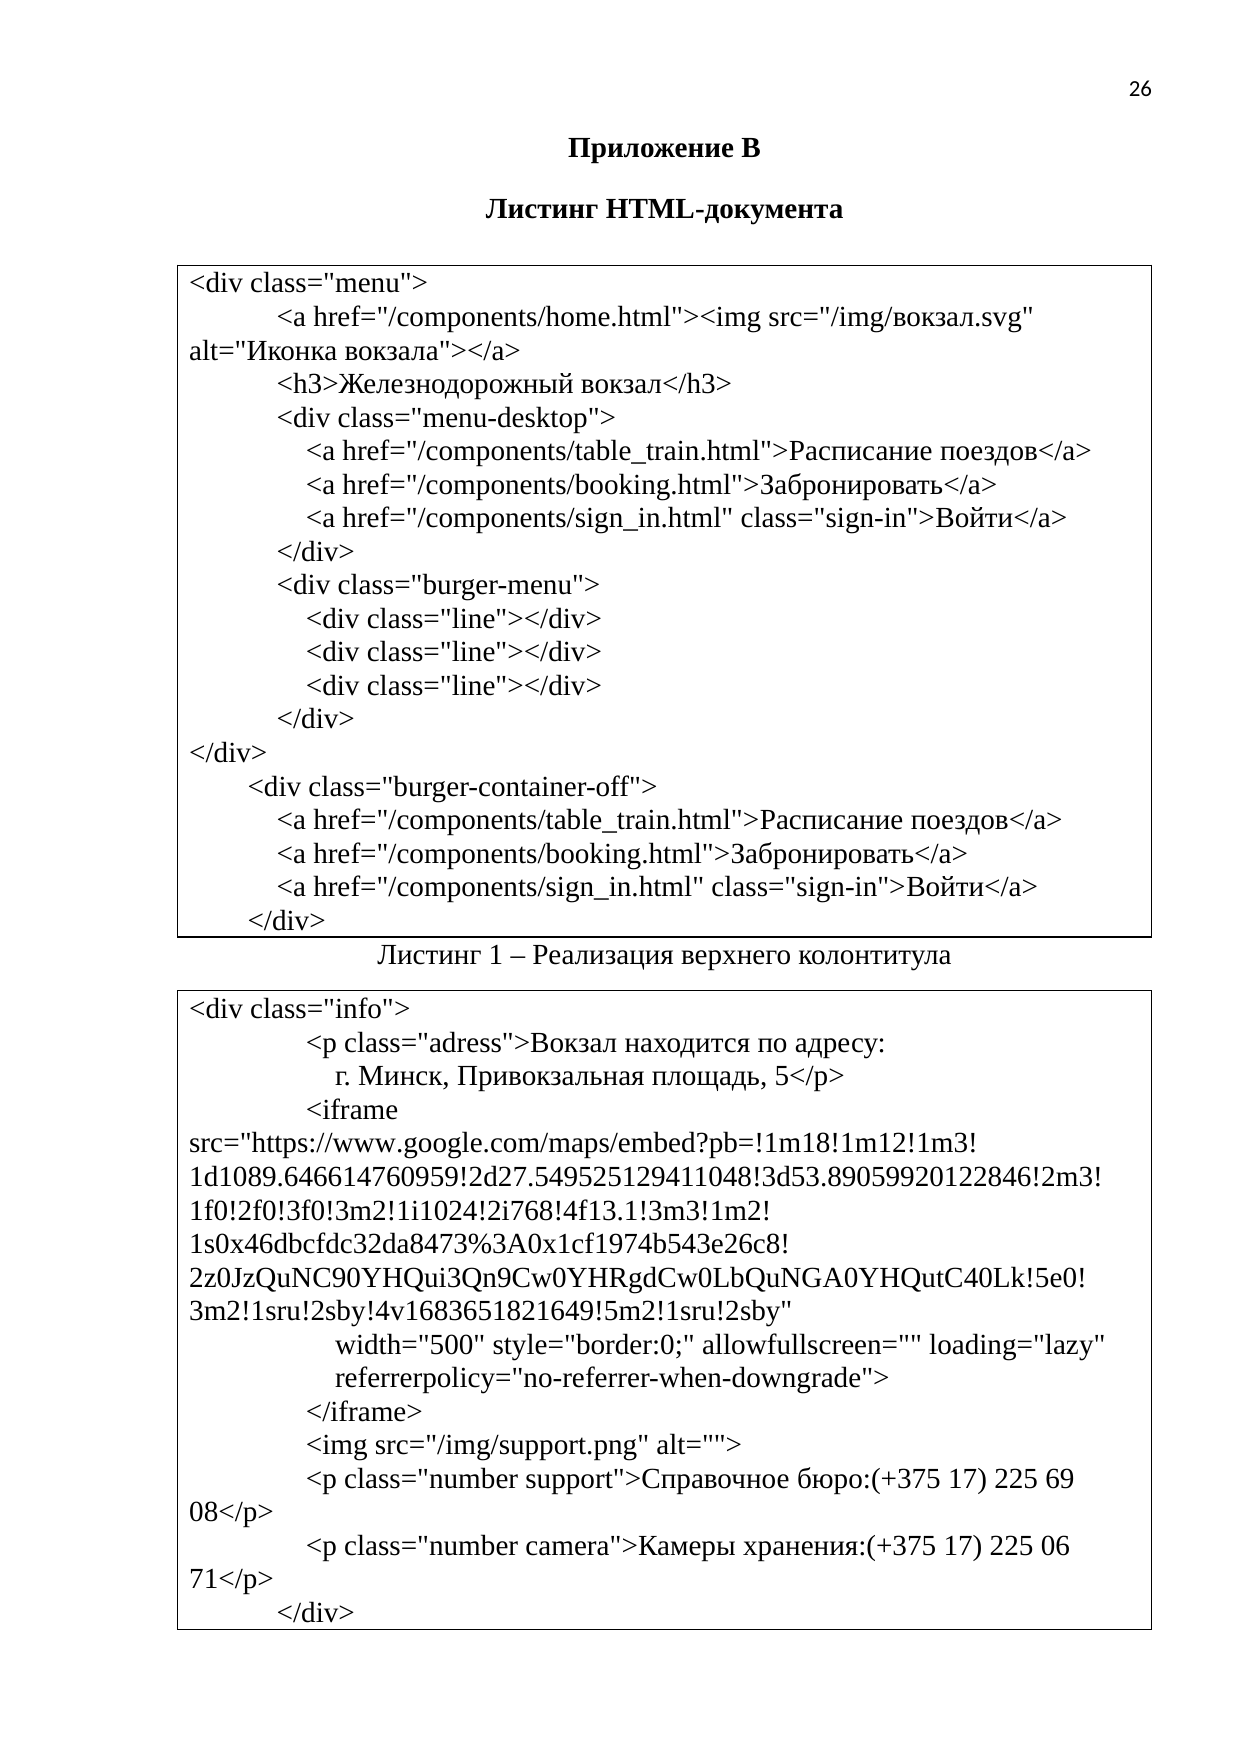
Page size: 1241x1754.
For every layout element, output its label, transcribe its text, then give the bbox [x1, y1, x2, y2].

text Листинг 1 – Реализация верхнего колонтитула [177, 938, 1152, 971]
table_header <div class="info"> <p class="adress">Вокзал находится по адресу: г. Минск, Привокзальная площадь, 5</p> <iframe src="https://www.google.com/maps/embed?pb=!1m18!1m12!1m3!1d1089.646614760959!2d27.549525129411048!3d53.89059920122846!2m3!1f0!2f0!3f0!3m2!1i1024!2i768!4f13.1!3m3!1m2!1s0x46dbcfdc32da8473%3A0x1cf1974b543e26c8!2z0JzQuNC90YHQui3Qn9Cw0YHRgdCw0LbQuNGA0YHQutC40Lk!5e0!3m2!1sru!2sby!4v1683651821649!5m2!1sru!2sby" width="500" style="border:0;" allowfullscreen="" loading="lazy" referrerpolicy="no-referrer-when-downgrade"> </iframe> <img src="/img/support.png" alt=""> <p class="number support">Справочное бюро:(+375 17) 225 69 08</p> <p class="number camera">Камеры хранения:(+375 17) 225 06 71</p> </div> [178, 991, 1151, 1629]
text Приложение В [177, 130, 1152, 163]
table_header <div class="menu"> <a href="/components/home.html"><img src="/img/вокзал.svg" alt="Иконка вокзала"></a> <h3>Железнодорожный вокзал</h3> <div class="menu-desktop"> <a href="/components/table_train.html">Расписание поездов</a> <a href="/components/booking.html">Забронировать</a> <a href="/components/sign_in.html" class="sign-in">Войти</a> </div> <div class="burger-menu"> <div class="line"></div> <div class="line"></div> <div class="line"></div> </div> </div> <div class="burger-container-off"> <a href="/components/table_train.html">Расписание поездов</a> <a href="/components/booking.html">Забронировать</a> <a href="/components/sign_in.html" class="sign-in">Войти</a> </div> [178, 266, 1151, 936]
text Листинг HTML-документа [177, 191, 1152, 224]
